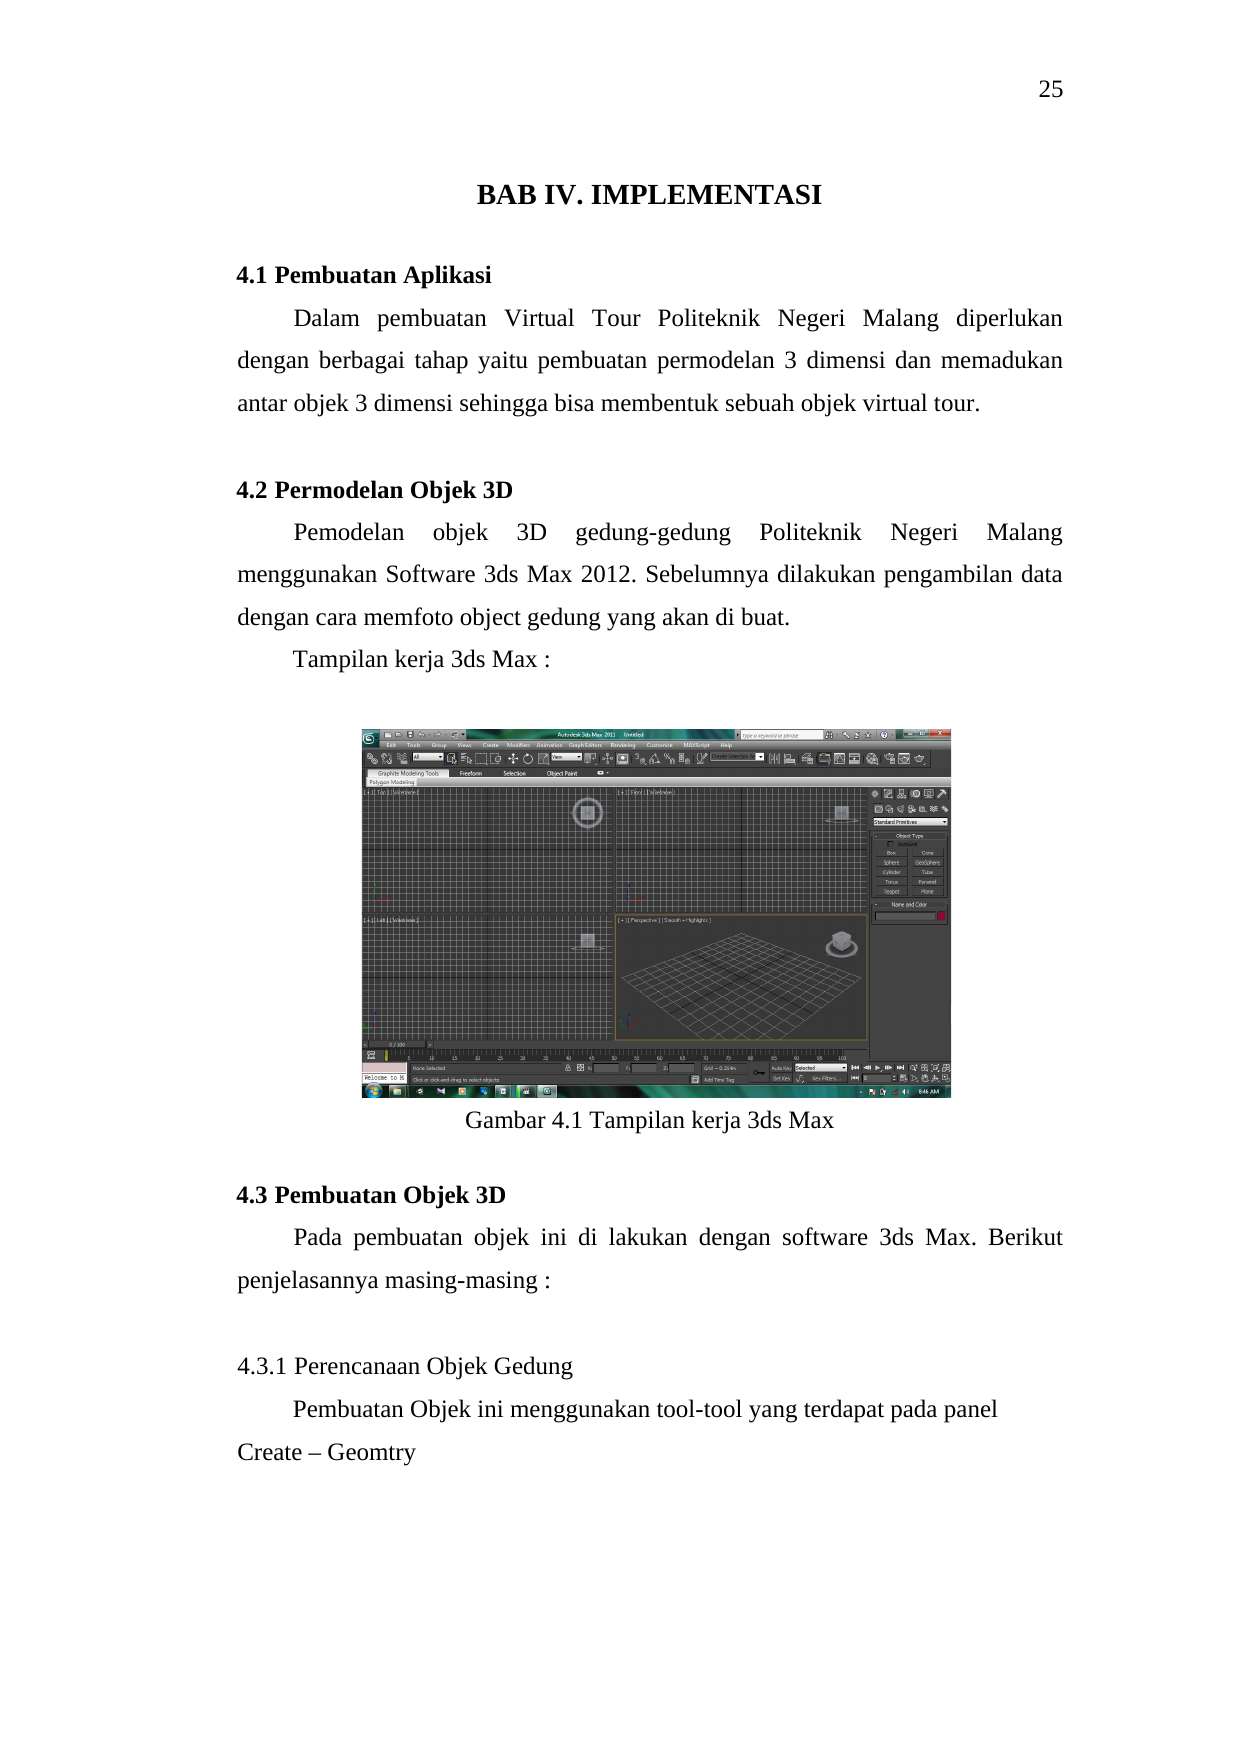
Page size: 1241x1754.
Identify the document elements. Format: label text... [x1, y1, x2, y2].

text 4.3.1 Perencanaan Objek Gedung [237, 1351, 1063, 1379]
text Dalam pembuatan Virtual Tour Politeknik Negeri Malang diperlukan dengan berbagai tahap yaitu pembuatan permodelan 3 dimensi dan memadukan antar objek 3 dimensi sehingga bisa membentuk sebuah objek virtual tour. [237, 303, 1063, 417]
picture [361, 729, 952, 1098]
text Pembuatan Objek ini menggunakan tool-tool yang terdapat pada panel [236, 1394, 1054, 1422]
subtitle 4.3 Pembuatan Objek 3D [236, 1180, 1063, 1209]
text Create – Geomtry [237, 1437, 1063, 1465]
text Tampilan kerja 3ds Max : [292, 644, 1063, 673]
text Pada pembuatan objek ini di lakukan dengan software 3ds Max. Berikut penjelasannya masing-masing : [237, 1222, 1063, 1294]
subtitle BAB IV. IMPLEMENTASI [236, 177, 1063, 211]
text Pemodelan objek 3D gedung-gedung Politeknik Negeri Malang menggunakan Software 3ds Max 2012. Sebelumnya dilakukan pengambilan data dengan cara memfoto object gedung yang akan di buat. [237, 517, 1063, 631]
subtitle 4.2 Permodelan Objek 3D [236, 475, 1063, 503]
subtitle Gambar 4.1 Tampilan kerja 3ds Max [320, 1106, 979, 1134]
subtitle 4.1 Pembuatan Aplikasi [236, 261, 1063, 289]
